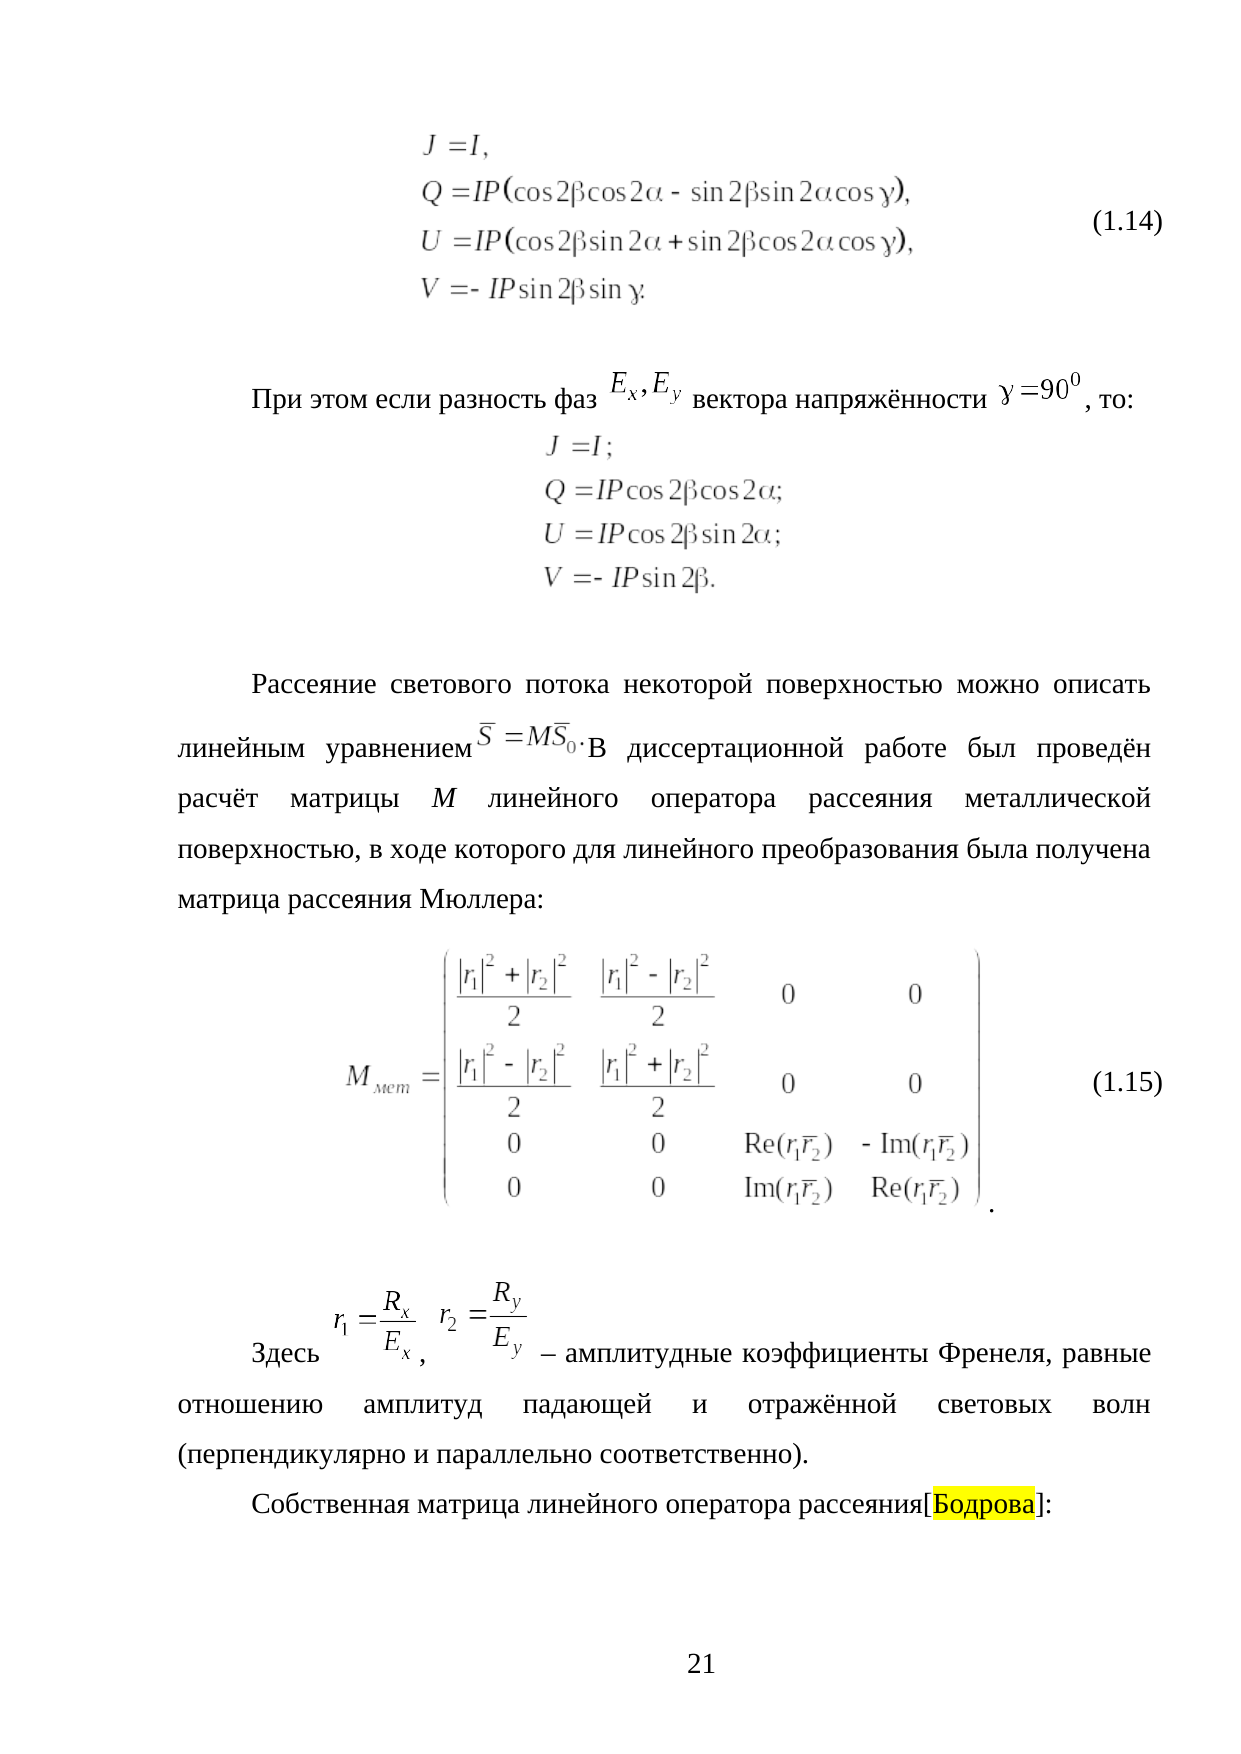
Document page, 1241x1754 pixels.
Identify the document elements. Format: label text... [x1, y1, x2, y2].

text Рассеяние светового потока некоторой поверхностью можно описать линейным уравнениемВ диссертационной работе был проведён расчёт матрицы M линейного оператора рассеяния металлической поверхностью, в ходе которого для линейного преобразования была получена матрица рассеяния Мюллера: [177, 666, 1152, 914]
text Здесь , – амплитудные коэффициенты Френеля, равные отношению амплитуд падающей и отражённой световых волн (перпендикулярно и параллельно соответственно). [177, 1273, 1152, 1469]
text Собственная матрица линейного оператора рассеяния[Бодрова]: [177, 1486, 933, 1520]
table_header . [166, 931, 1081, 1248]
table_header (1.15) [1081, 931, 1163, 1248]
text При этом если разность фаз вектора напряжённости , то: [177, 364, 1152, 415]
table_header (1.14) [1081, 118, 1163, 339]
table_header [166, 118, 1081, 339]
text Собственная матрица линейного оператора рассеяния[Бодрова]: [1035, 1486, 1152, 1520]
